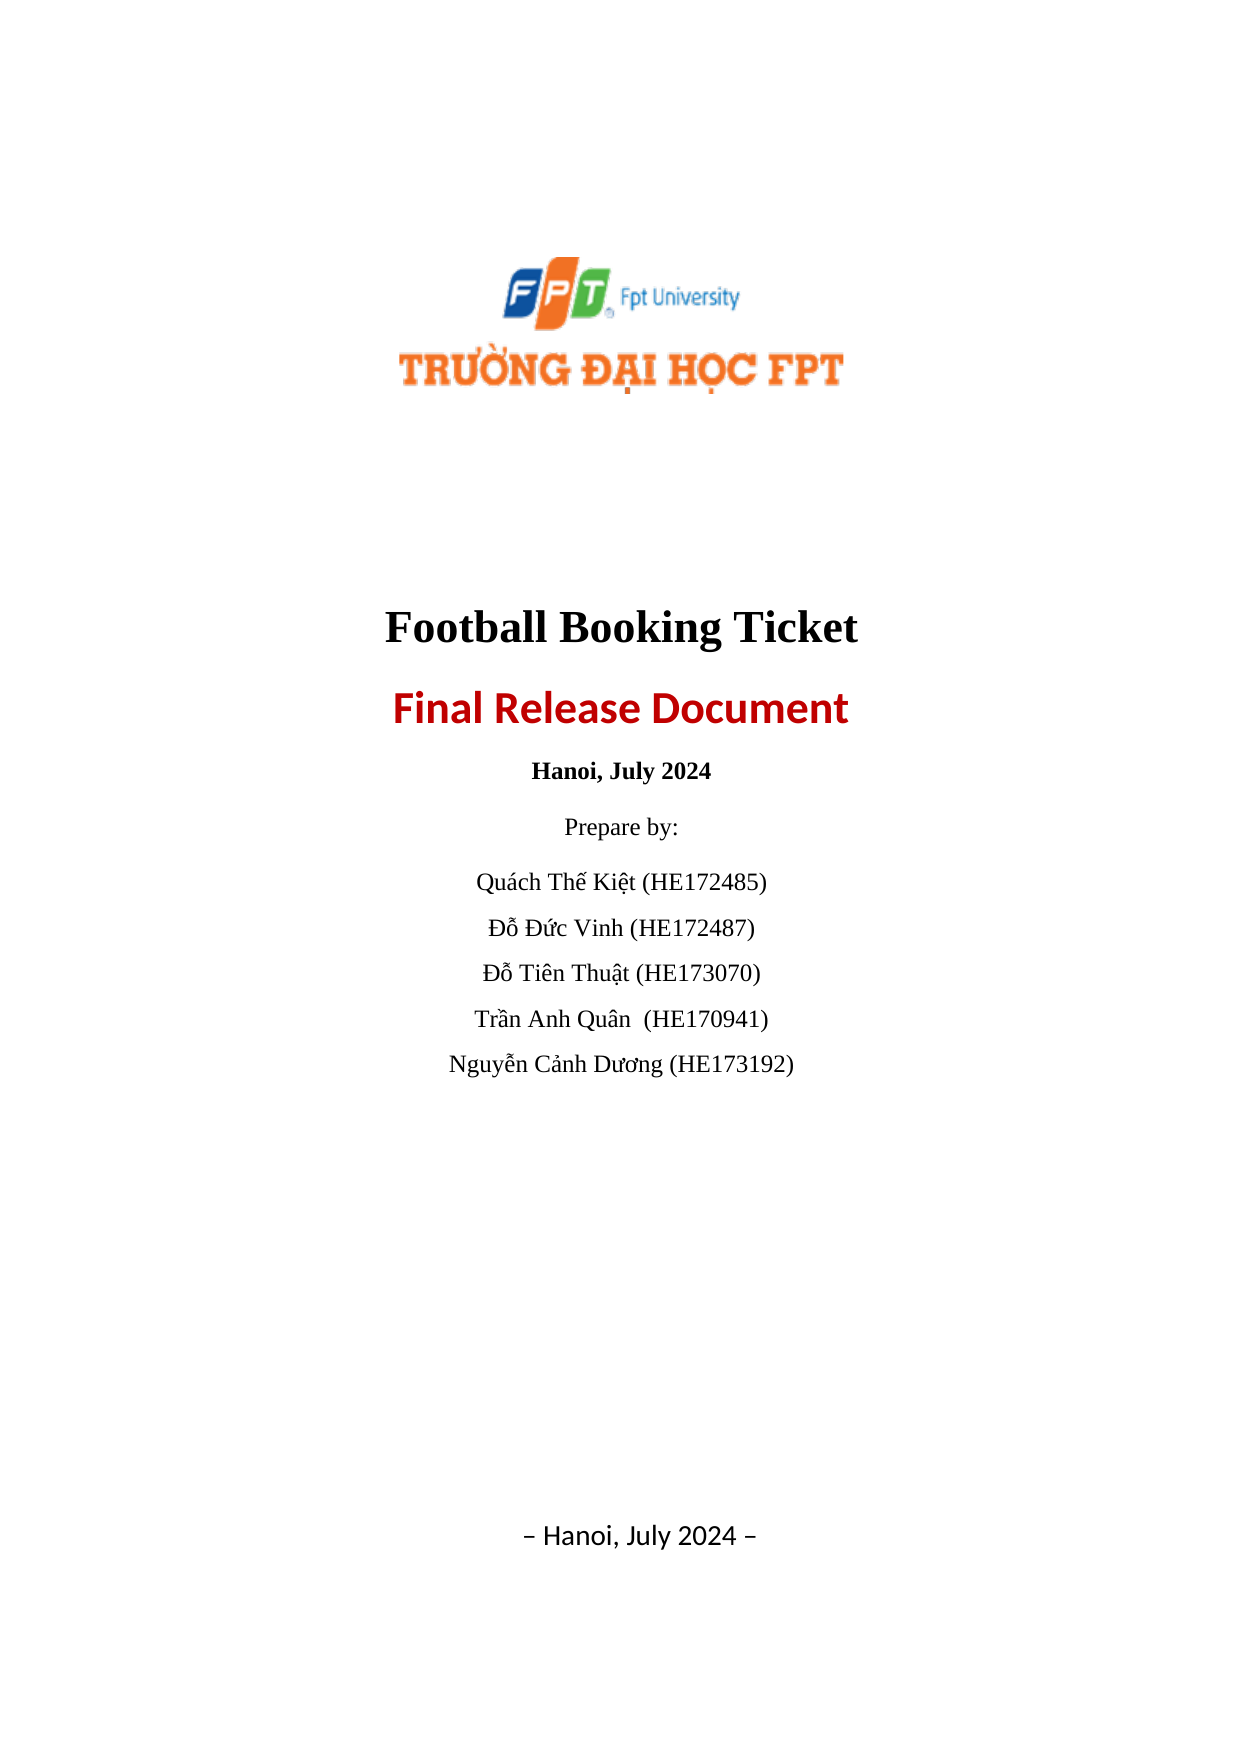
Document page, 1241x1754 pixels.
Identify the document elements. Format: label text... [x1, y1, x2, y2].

text Đỗ Đức Vinh (HE172487) [747, 913, 1093, 942]
text – Hanoi, July 2024 – [413, 1517, 867, 1553]
text Football Booking Ticket [150, 600, 1093, 653]
text Hanoi, July 2024 [150, 756, 1093, 785]
text Trần Anh Quân (HE170941) [760, 1004, 1093, 1033]
text Quách Thế Kiệt (HE172485) [150, 867, 1093, 896]
text Đỗ Tiên Thuật (HE173070) [150, 958, 1093, 987]
text Đỗ Đức Vinh (HE172487) [150, 913, 638, 942]
picture [399, 257, 844, 394]
text Nguyễn Cảnh Dương (HE173192) [150, 1049, 1093, 1078]
text Prepare by: [150, 812, 1093, 841]
text Trần Anh Quân (HE170941) [150, 1004, 652, 1033]
text Final Release Document [150, 679, 1093, 735]
